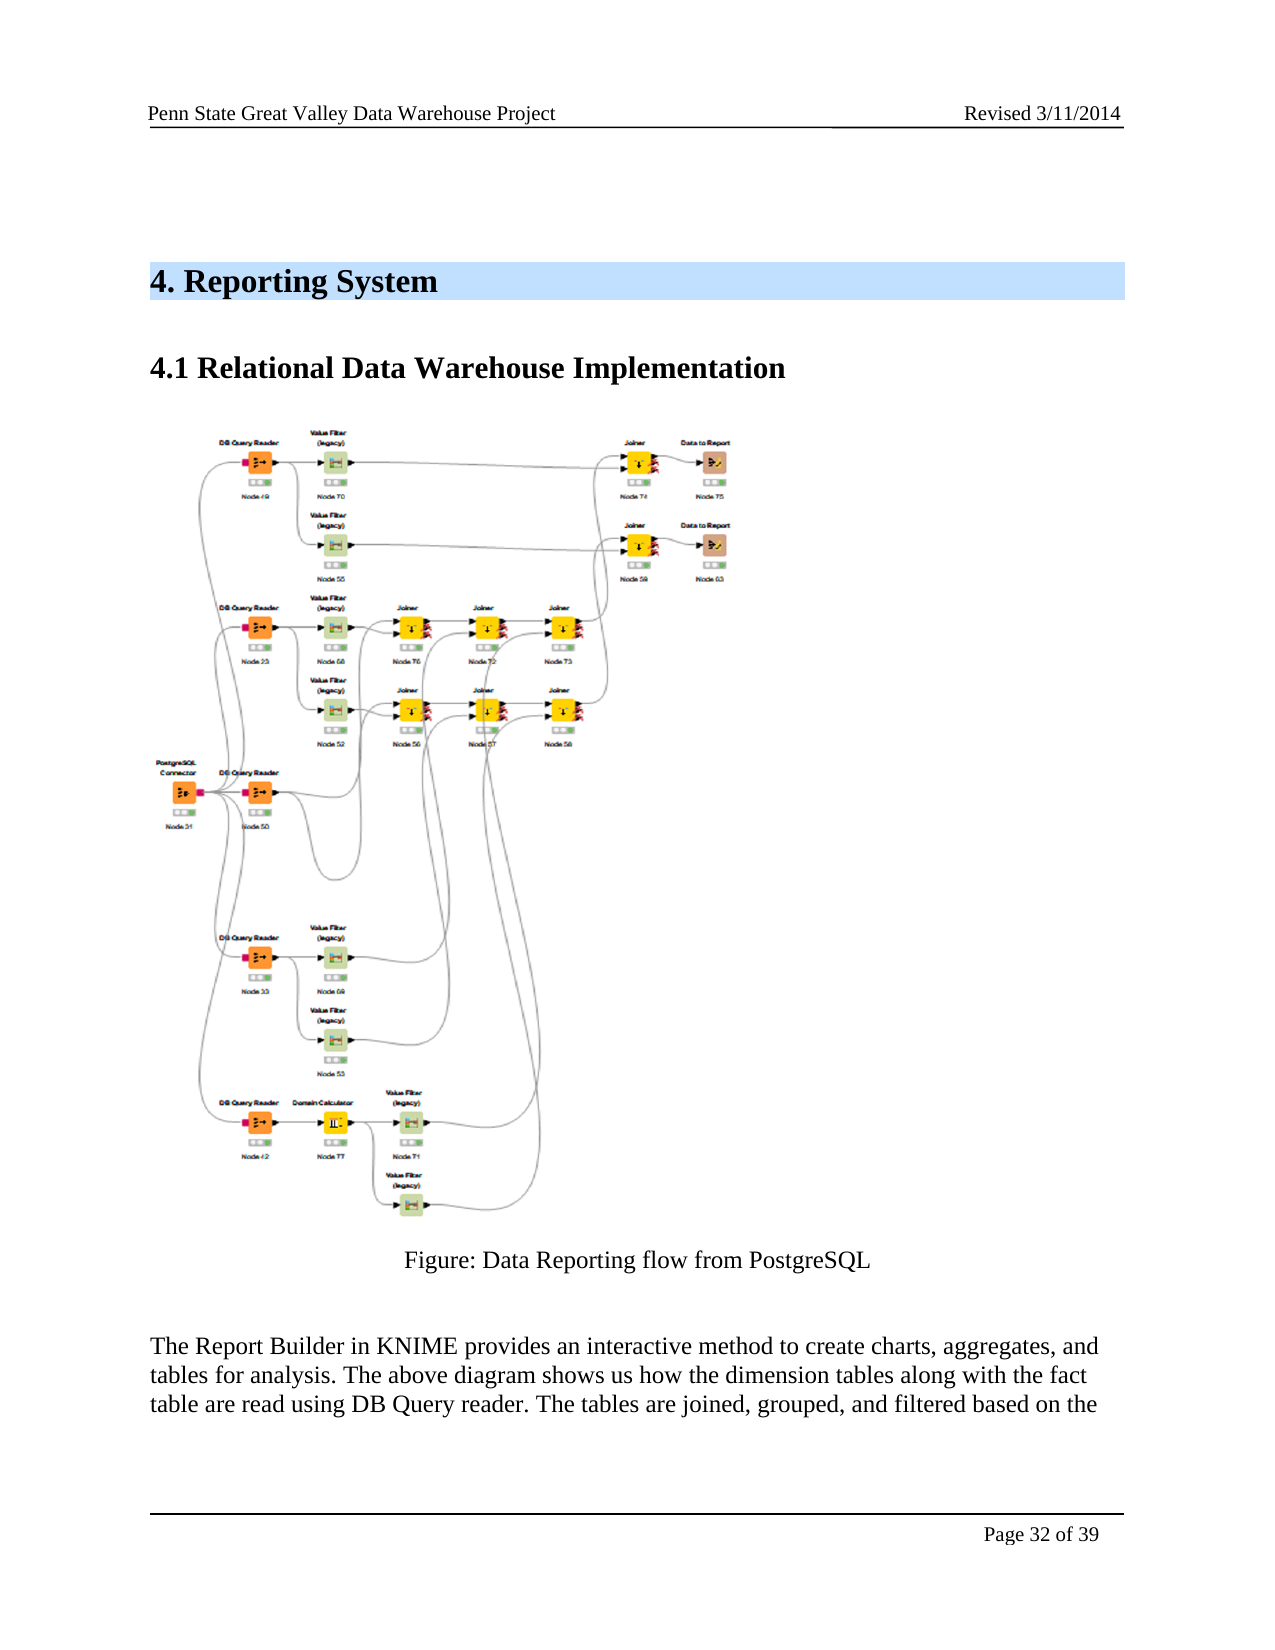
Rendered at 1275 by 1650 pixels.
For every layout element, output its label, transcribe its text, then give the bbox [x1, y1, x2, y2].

text 4. Reporting System [150, 262, 1125, 300]
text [150, 1331, 1125, 1417]
subtitle 4.1 Relational Data Warehouse Implementation [150, 349, 1125, 386]
text Figure: Data Reporting flow from PostgreSQL [150, 1245, 1125, 1274]
picture [150, 414, 897, 1217]
